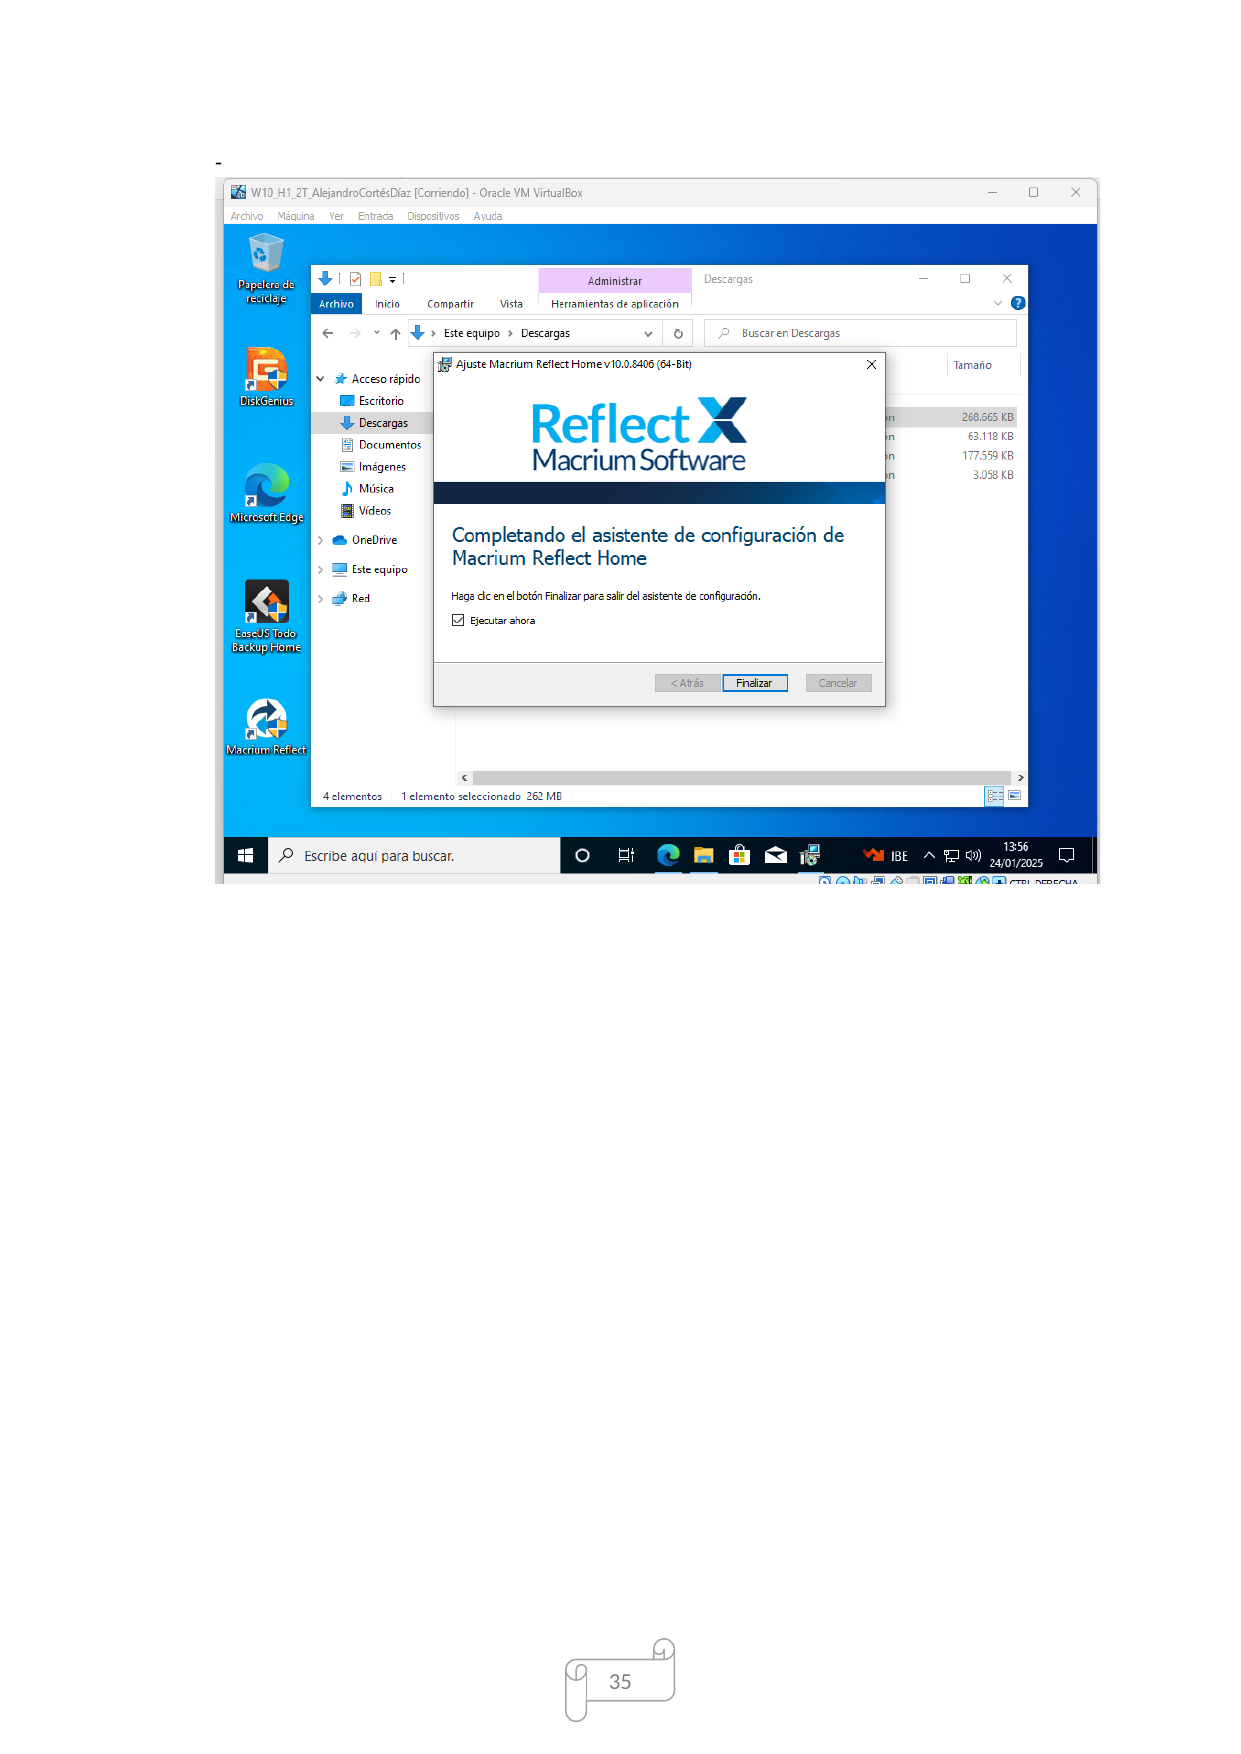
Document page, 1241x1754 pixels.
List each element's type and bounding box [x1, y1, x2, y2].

picture [214, 177, 1101, 884]
